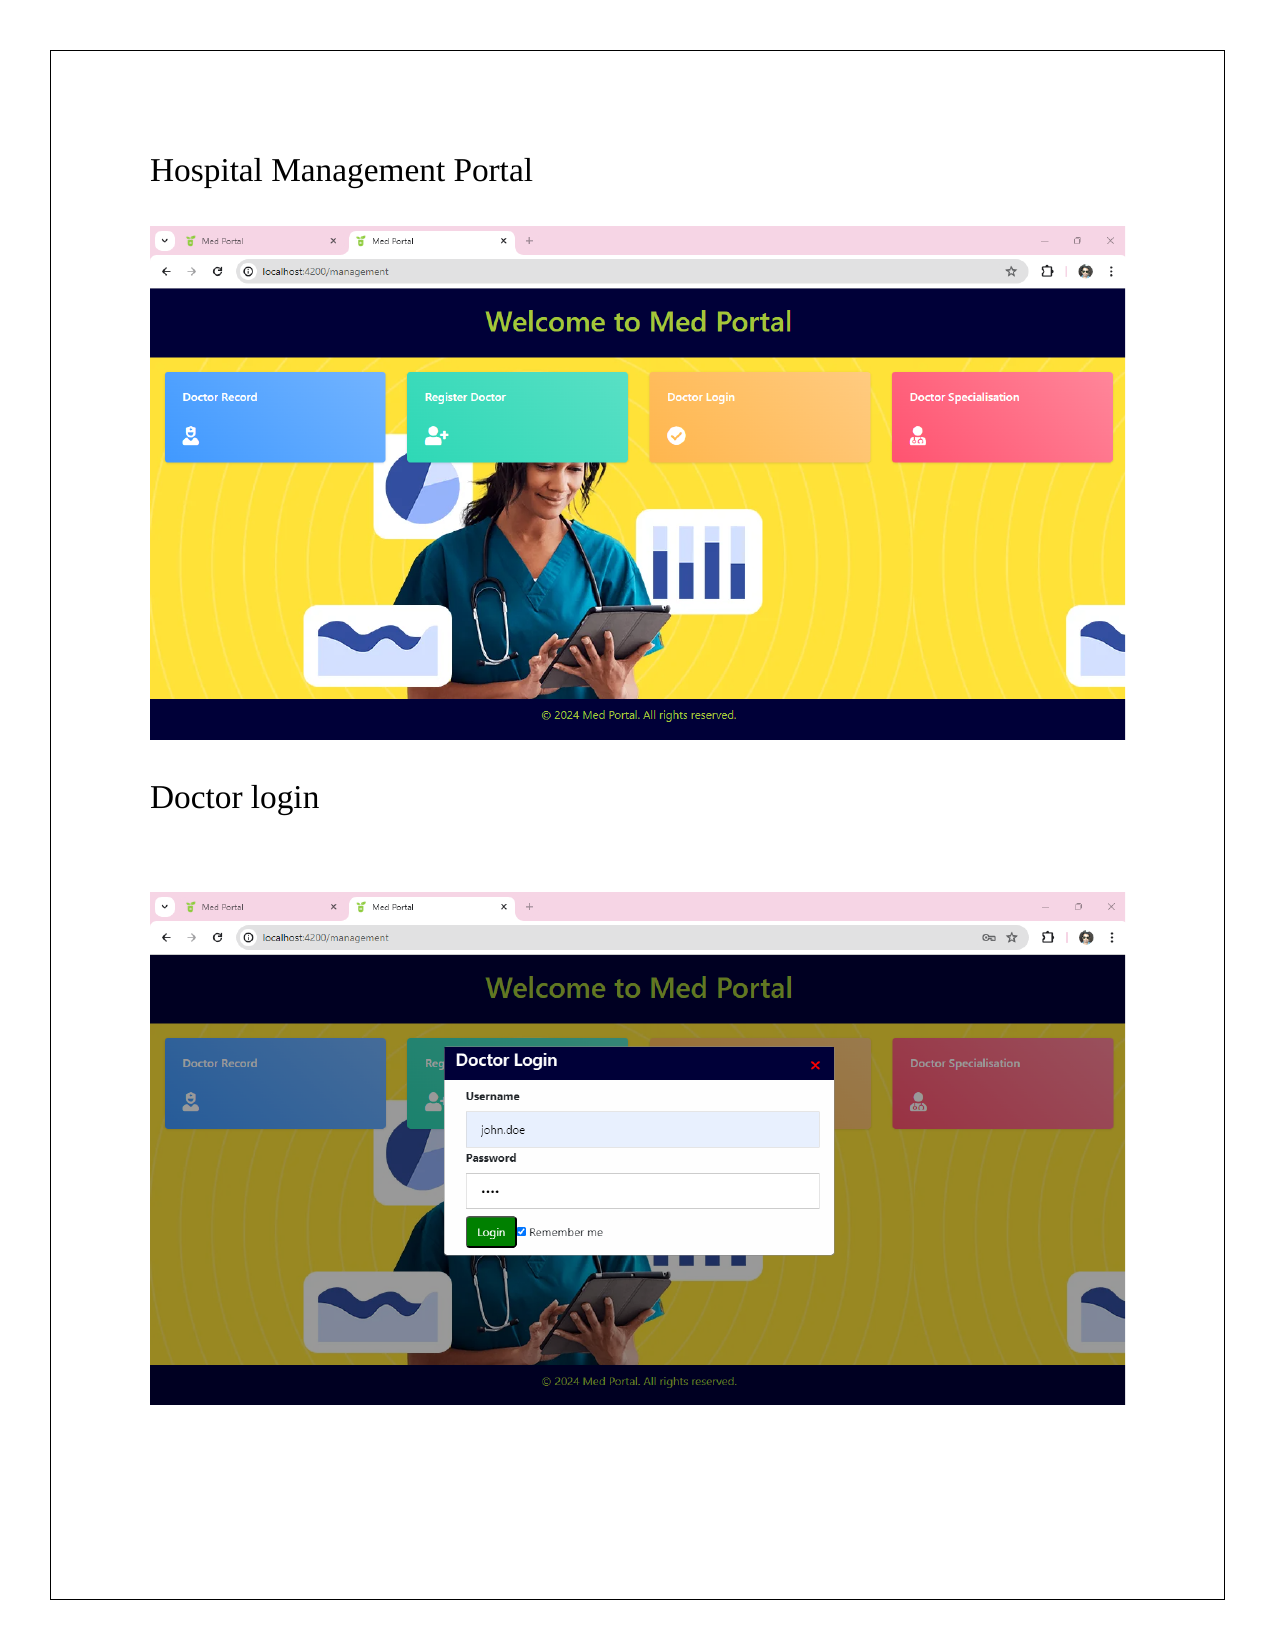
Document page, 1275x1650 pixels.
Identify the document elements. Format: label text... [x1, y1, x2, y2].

text Hospital Management Portal [150, 150, 1125, 188]
picture [150, 892, 1125, 1405]
picture [150, 226, 1125, 740]
text Doctor login [150, 778, 1125, 816]
